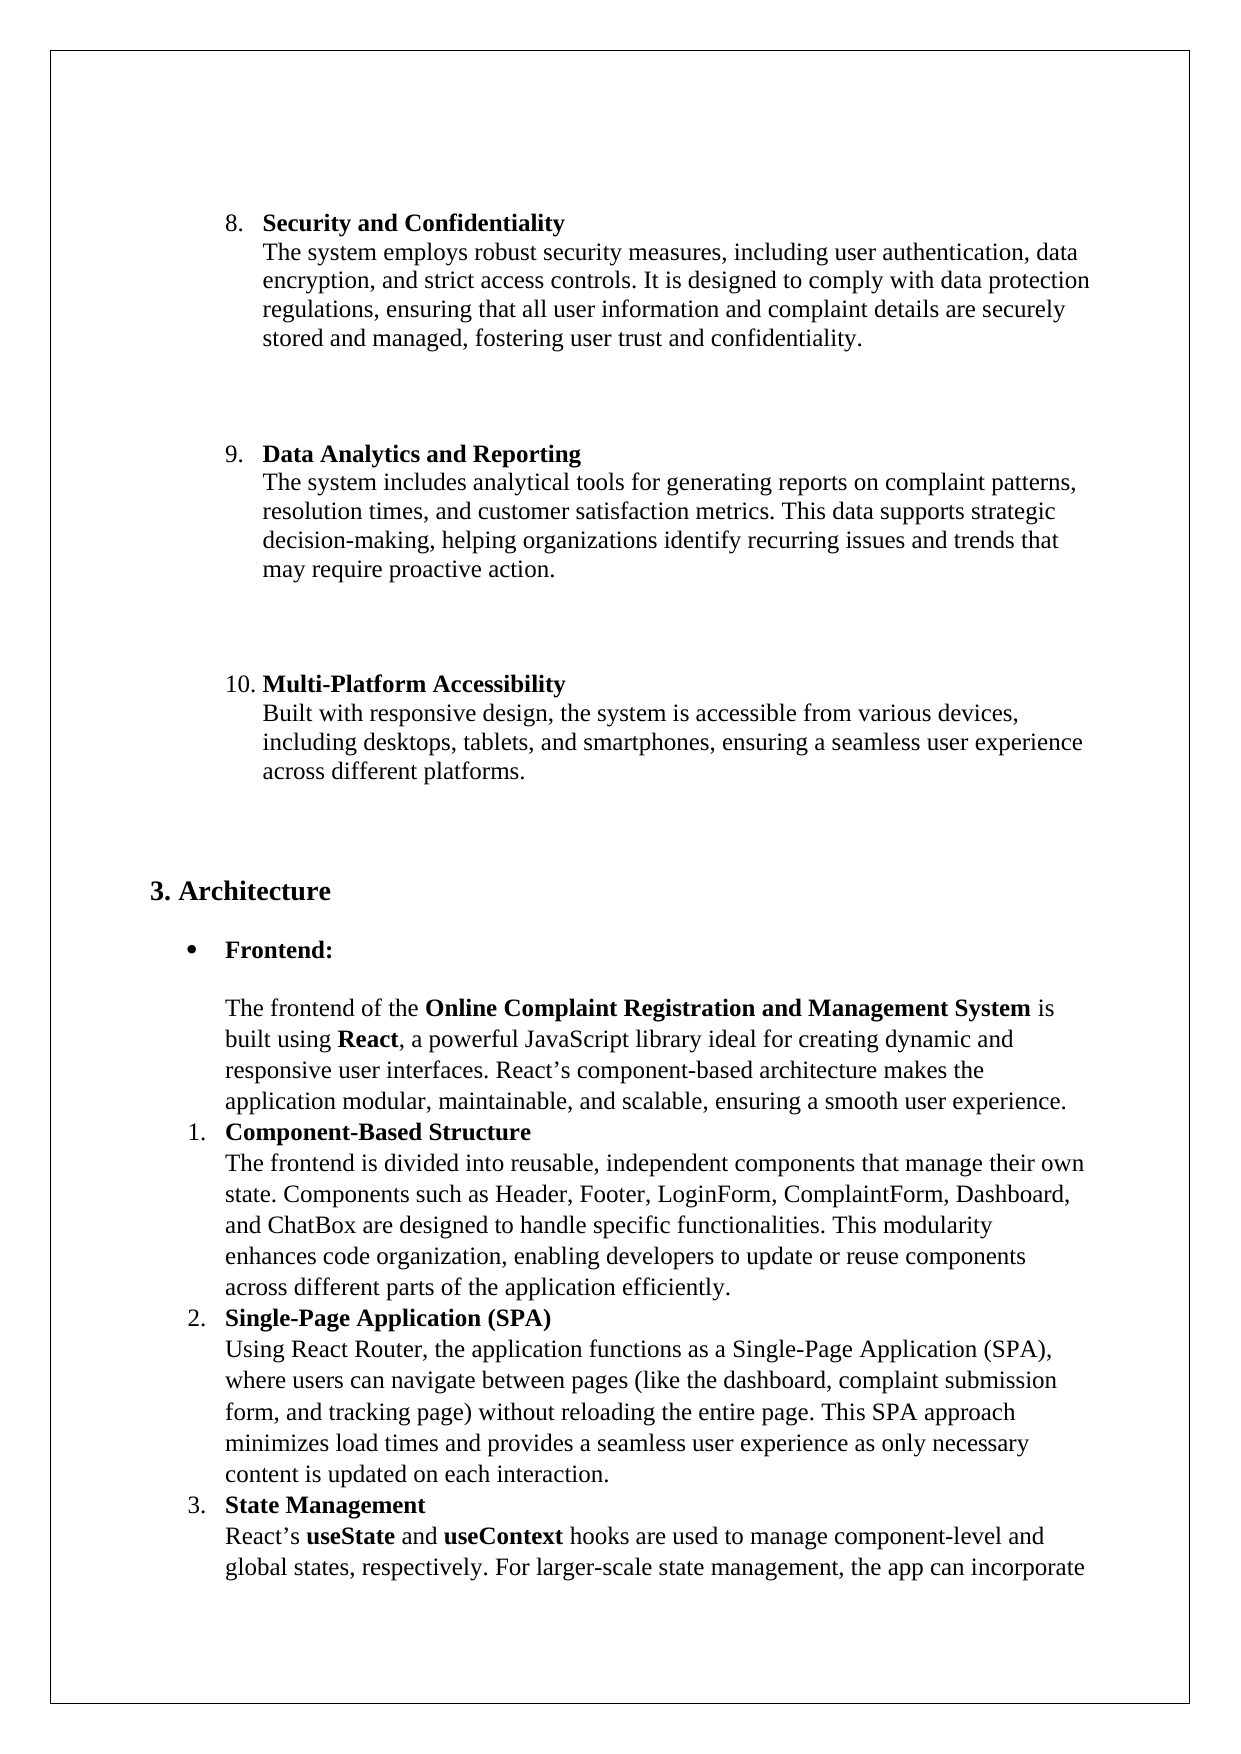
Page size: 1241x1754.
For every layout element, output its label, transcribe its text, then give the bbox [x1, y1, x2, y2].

list Security and Confidentiality The system employs robust security measures, including user authentication, data encryption, and strict access controls. It is designed to comply with data protection regulations, ensuring that all user information and complaint details are securely stored and managed, fostering user trust and confidentiality. [225, 208, 1090, 352]
text 3. Architecture [150, 874, 1090, 906]
list Multi-Platform Accessibility Built with responsive design, the system is accessible from various devices, including desktops, tablets, and smartphones, ensuring a seamless user experience across different platforms. [225, 669, 1090, 784]
list Single-Page Application (SPA) Using React Router, the application functions as a Single-Page Application (SPA), where users can navigate between pages (like the dashboard, complaint submission form, and tracking page) without reloading the entire page. This SPA approach minimizes load times and provides a seamless user experience as only necessary content is updated on each interaction. [187, 1303, 1090, 1487]
list Component-Based Structure The frontend is divided into reusable, independent components that manage their own state. Components such as Header, Footer, LoginForm, ComplaintForm, Dashboard, and ChatBox are designed to handle specific functionalities. This modularity enhances code organization, enabling developers to update or reuse components across different parts of the application efficiently. [187, 1117, 1090, 1301]
list Frontend: [187, 936, 1090, 964]
list Data Analytics and Reporting The system includes analytical tools for generating reports on complaint patterns, resolution times, and customer satisfaction metrics. This data supports strategic decision-making, helping organizations identify recurring issues and trends that may require proactive action. [225, 439, 1090, 582]
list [187, 1490, 1090, 1581]
list The frontend of the Online Complaint Registration and Management System is built using React, a powerful JavaScript library ideal for creating dynamic and responsive user interfaces. React’s component-based architecture makes the application modular, maintainable, and scalable, ensuring a smooth user experience. [225, 993, 1090, 1115]
